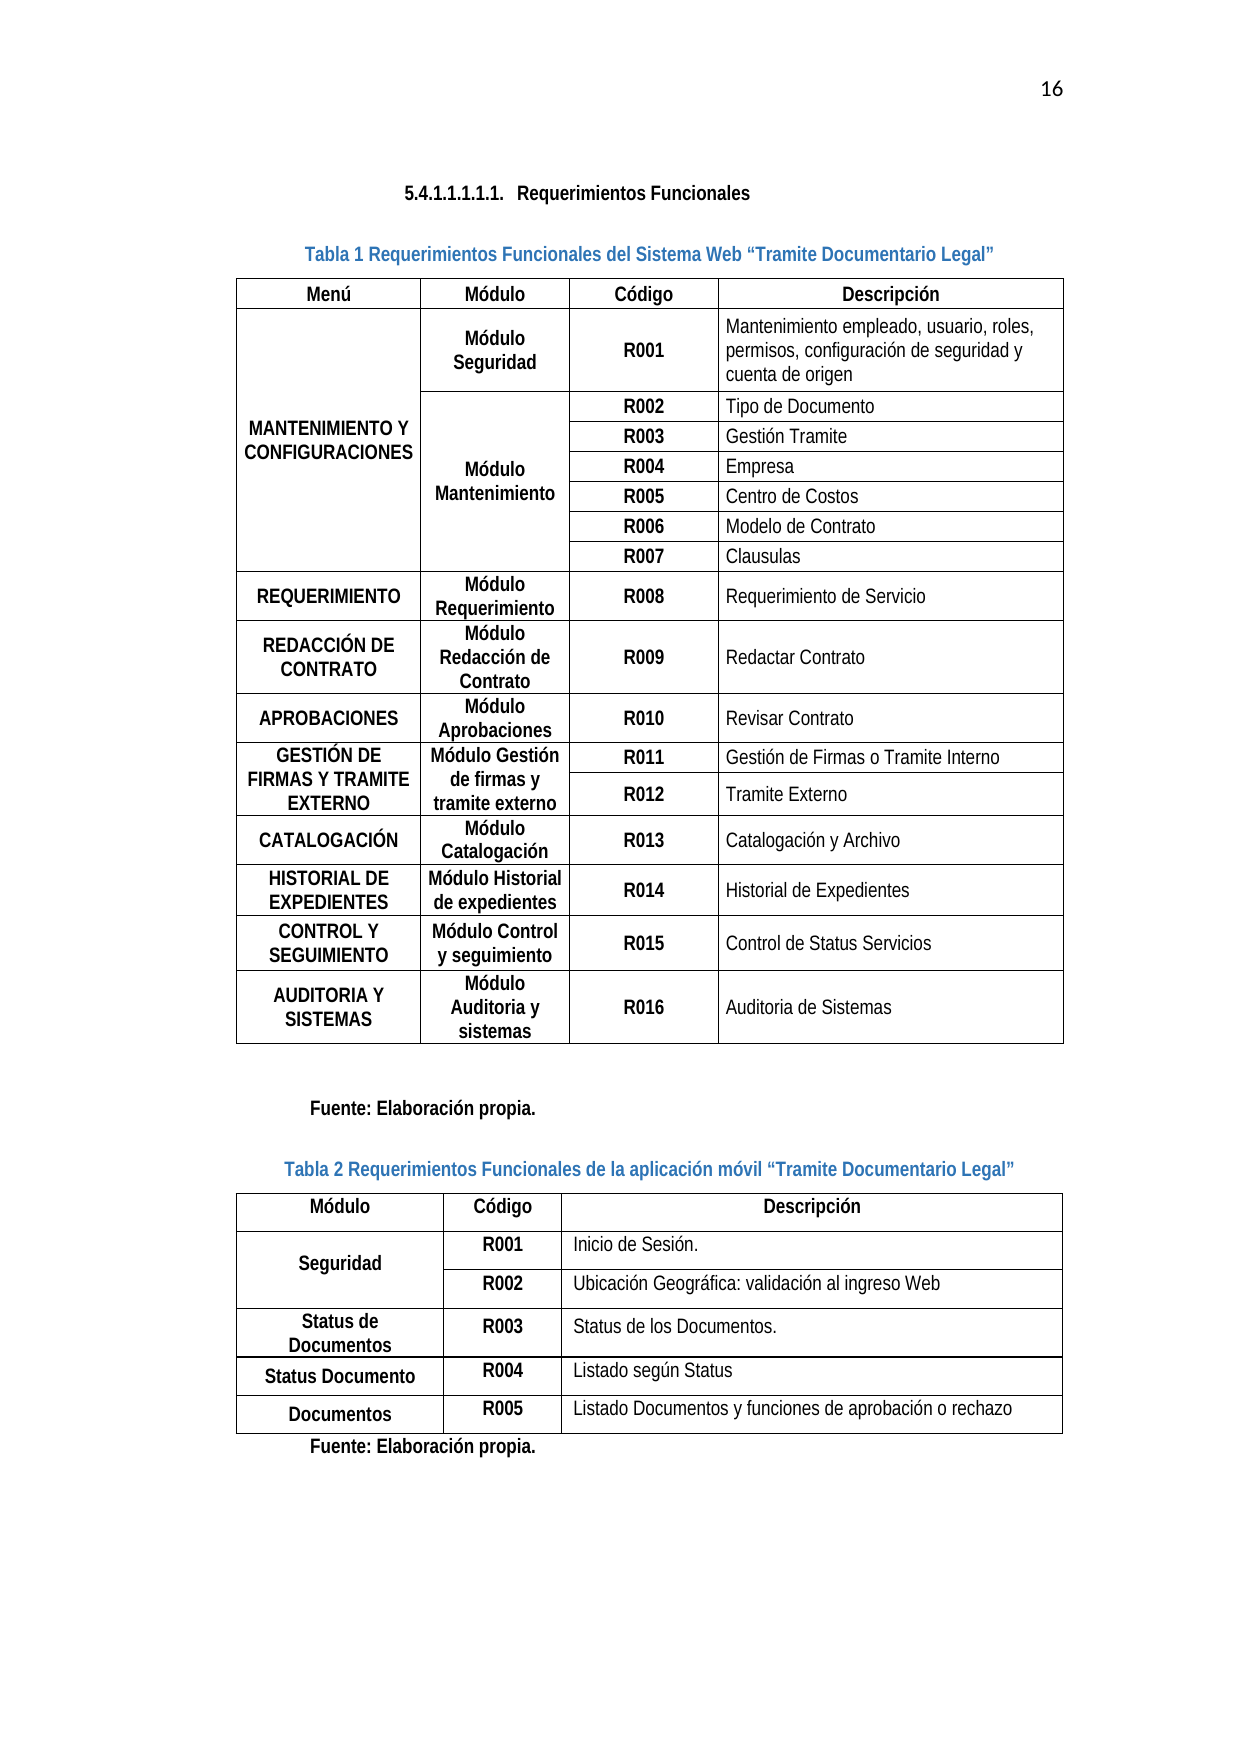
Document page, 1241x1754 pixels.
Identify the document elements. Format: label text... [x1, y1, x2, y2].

table_cell R001 [570, 309, 718, 391]
table_cell Módulo Auditoria y sistemas [421, 971, 569, 1043]
table_cell Revisar Contrato [719, 694, 1063, 742]
table_header Descripción [719, 279, 1063, 308]
table_cell Tipo de Documento [719, 392, 1063, 421]
table_cell Gestión Tramite [719, 422, 1063, 451]
table_cell Módulo Mantenimiento [421, 392, 569, 571]
table_cell Status Documento [237, 1358, 443, 1394]
table_cell Módulo Control y seguimiento [421, 916, 569, 970]
table_cell Gestión de Firmas o Tramite Interno [719, 743, 1063, 772]
table_cell MANTENIMIENTO Y CONFIGURACIONES [237, 309, 420, 571]
table_cell Módulo Aprobaciones [421, 694, 569, 742]
table_cell GESTIÓN DE FIRMAS Y TRAMITE EXTERNO [237, 743, 420, 814]
table_cell Status de los Documentos. [562, 1309, 1062, 1356]
table_cell Módulo Requerimiento [421, 572, 569, 620]
table_cell Tramite Externo [719, 773, 1063, 814]
table_cell R014 [570, 865, 718, 915]
table_cell Mantenimiento empleado, usuario, roles, permisos, configuración de seguridad y cuenta de origen [719, 309, 1063, 391]
table_cell Clausulas [719, 542, 1063, 571]
table_cell Centro de Costos [719, 482, 1063, 511]
table_cell CATALOGACIÓN [237, 816, 420, 863]
table_cell R012 [570, 773, 718, 814]
table_cell R005 [570, 482, 718, 511]
table_cell R008 [570, 572, 718, 620]
table_cell Módulo Seguridad [421, 309, 569, 391]
table_cell Redactar Contrato [719, 621, 1063, 693]
table_cell R013 [570, 816, 718, 863]
table_cell Seguridad [237, 1232, 443, 1307]
table_cell R016 [570, 971, 718, 1043]
table_cell Documentos [237, 1396, 443, 1433]
text Tabla 2 Requerimientos Funcionales de la aplicación móvil “Tramite Documentario Legal” [236, 1157, 1063, 1181]
table_cell R003 [570, 422, 718, 451]
table_cell R011 [570, 743, 718, 772]
table_cell Listado según Status [562, 1358, 1062, 1394]
table_header Módulo [237, 1194, 443, 1231]
table_cell Listado Documentos y funciones de aprobación o rechazo [562, 1396, 1062, 1433]
table_header Menú [237, 279, 420, 308]
table_cell Inicio de Sesión. [562, 1232, 1062, 1269]
text Fuente: Elaboración propia. [310, 1096, 1063, 1120]
table_cell Control de Status Servicios [719, 916, 1063, 970]
table_cell R006 [570, 512, 718, 541]
table_cell Catalogación y Archivo [719, 816, 1063, 863]
table_cell APROBACIONES [237, 694, 420, 742]
table_cell Status de Documentos [237, 1309, 443, 1356]
table_cell REQUERIMIENTO [237, 572, 420, 620]
table_cell R010 [570, 694, 718, 742]
text Fuente: Elaboración propia. [310, 1434, 1063, 1458]
table_cell Módulo Redacción de Contrato [421, 621, 569, 693]
table_cell R005 [444, 1396, 561, 1433]
table_cell R003 [444, 1309, 561, 1356]
table_cell R001 [444, 1232, 561, 1269]
table_cell CONTROL Y SEGUIMIENTO [237, 916, 420, 970]
table_cell HISTORIAL DE EXPEDIENTES [237, 865, 420, 915]
list Requerimientos Funcionales [404, 181, 1063, 205]
table_cell R015 [570, 916, 718, 970]
table_cell Módulo Historial de expedientes [421, 865, 569, 915]
table_cell R009 [570, 621, 718, 693]
table_cell Auditoria de Sistemas [719, 971, 1063, 1043]
table_cell Requerimiento de Servicio [719, 572, 1063, 620]
table_cell Ubicación Geográfica: validación al ingreso Web [562, 1270, 1062, 1307]
table_cell R004 [444, 1358, 561, 1394]
table_cell REDACCIÓN DE CONTRATO [237, 621, 420, 693]
table_cell R002 [570, 392, 718, 421]
table_cell R004 [570, 452, 718, 481]
table_header Código [570, 279, 718, 308]
table_cell Modelo de Contrato [719, 512, 1063, 541]
table_header Descripción [562, 1194, 1062, 1231]
table_cell Módulo Gestión de firmas y tramite externo [421, 743, 569, 814]
table_header Módulo [421, 279, 569, 308]
table_cell Historial de Expedientes [719, 865, 1063, 915]
table_cell R002 [444, 1270, 561, 1307]
text Tabla 1 Requerimientos Funcionales del Sistema Web “Tramite Documentario Legal” [236, 242, 1063, 266]
table_cell AUDITORIA Y SISTEMAS [237, 971, 420, 1043]
table_cell Módulo Catalogación [421, 816, 569, 863]
table_header Código [444, 1194, 561, 1231]
table_cell R007 [570, 542, 718, 571]
table_cell Empresa [719, 452, 1063, 481]
